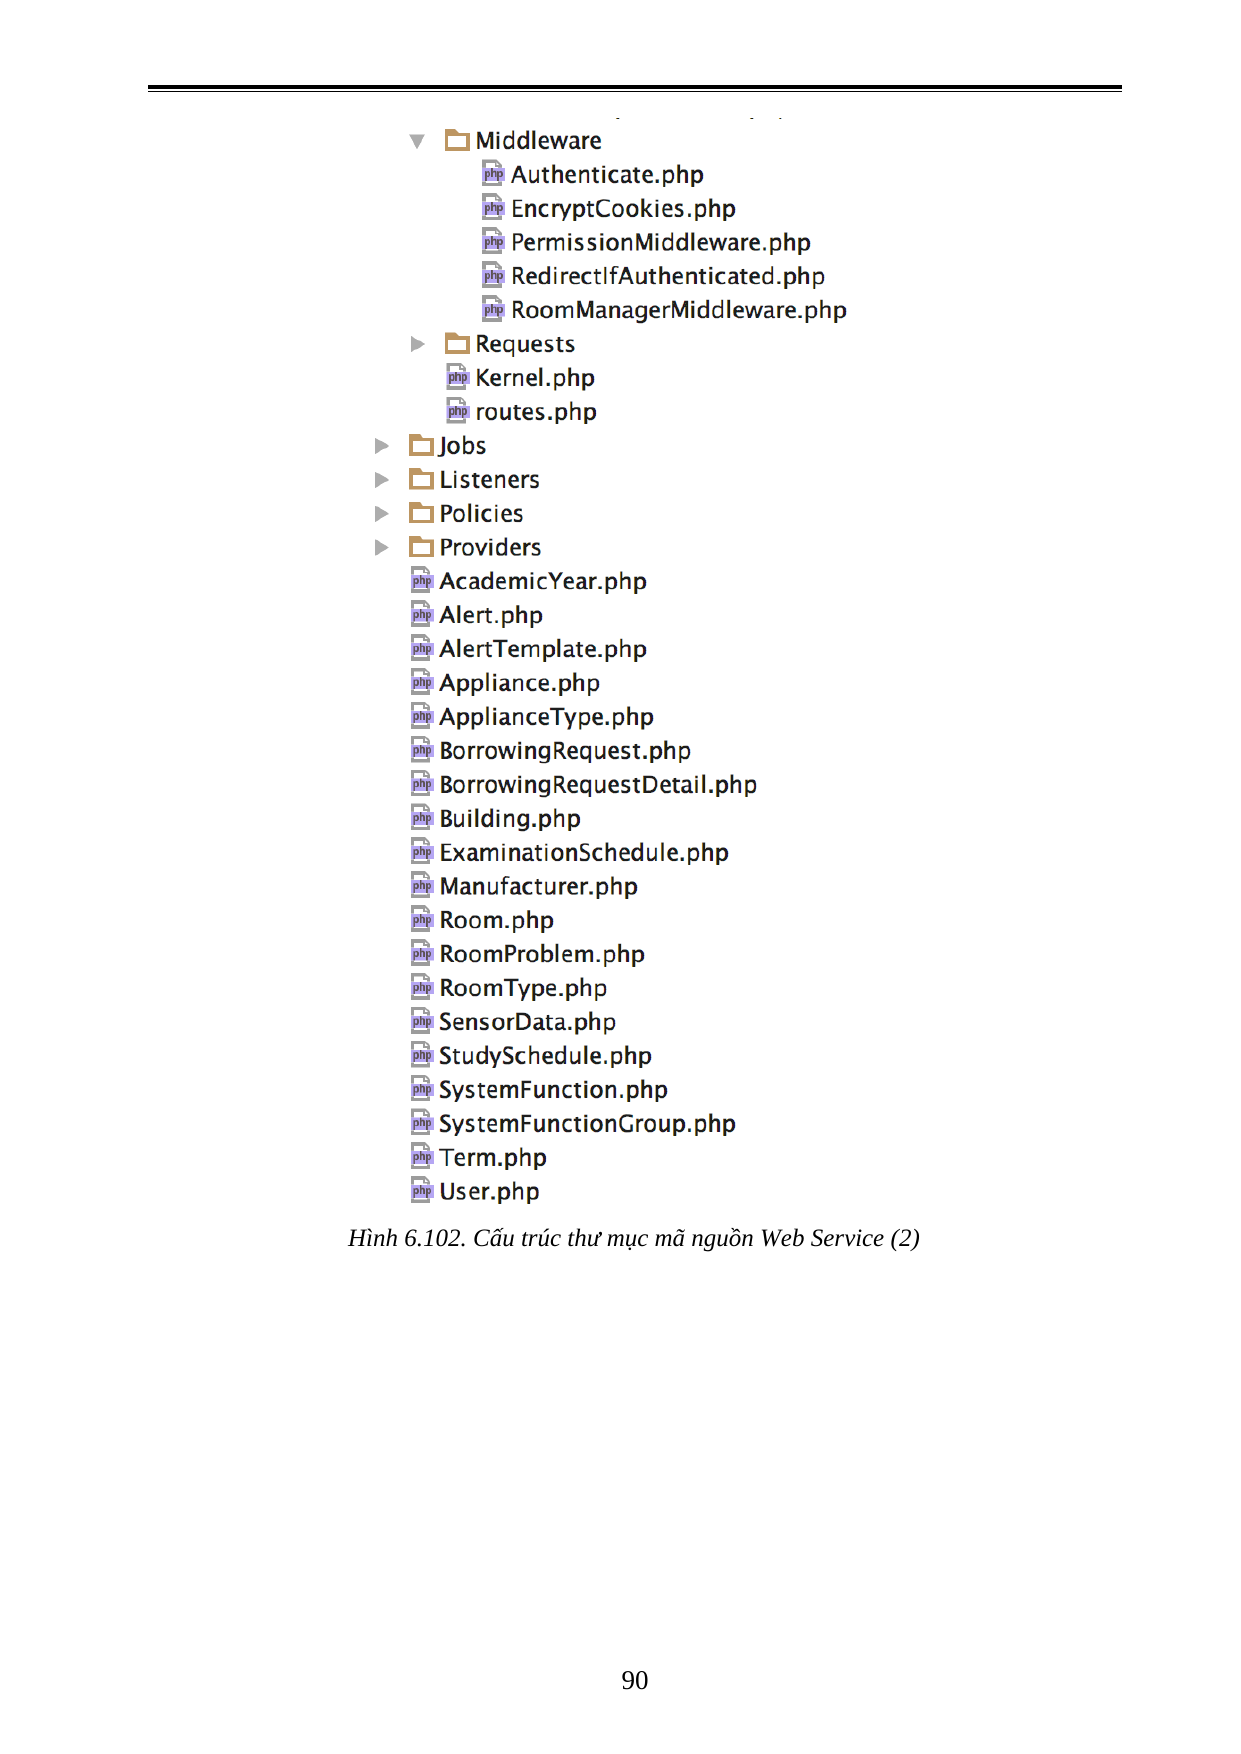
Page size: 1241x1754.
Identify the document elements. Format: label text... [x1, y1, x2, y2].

picture [297, 118, 973, 1208]
